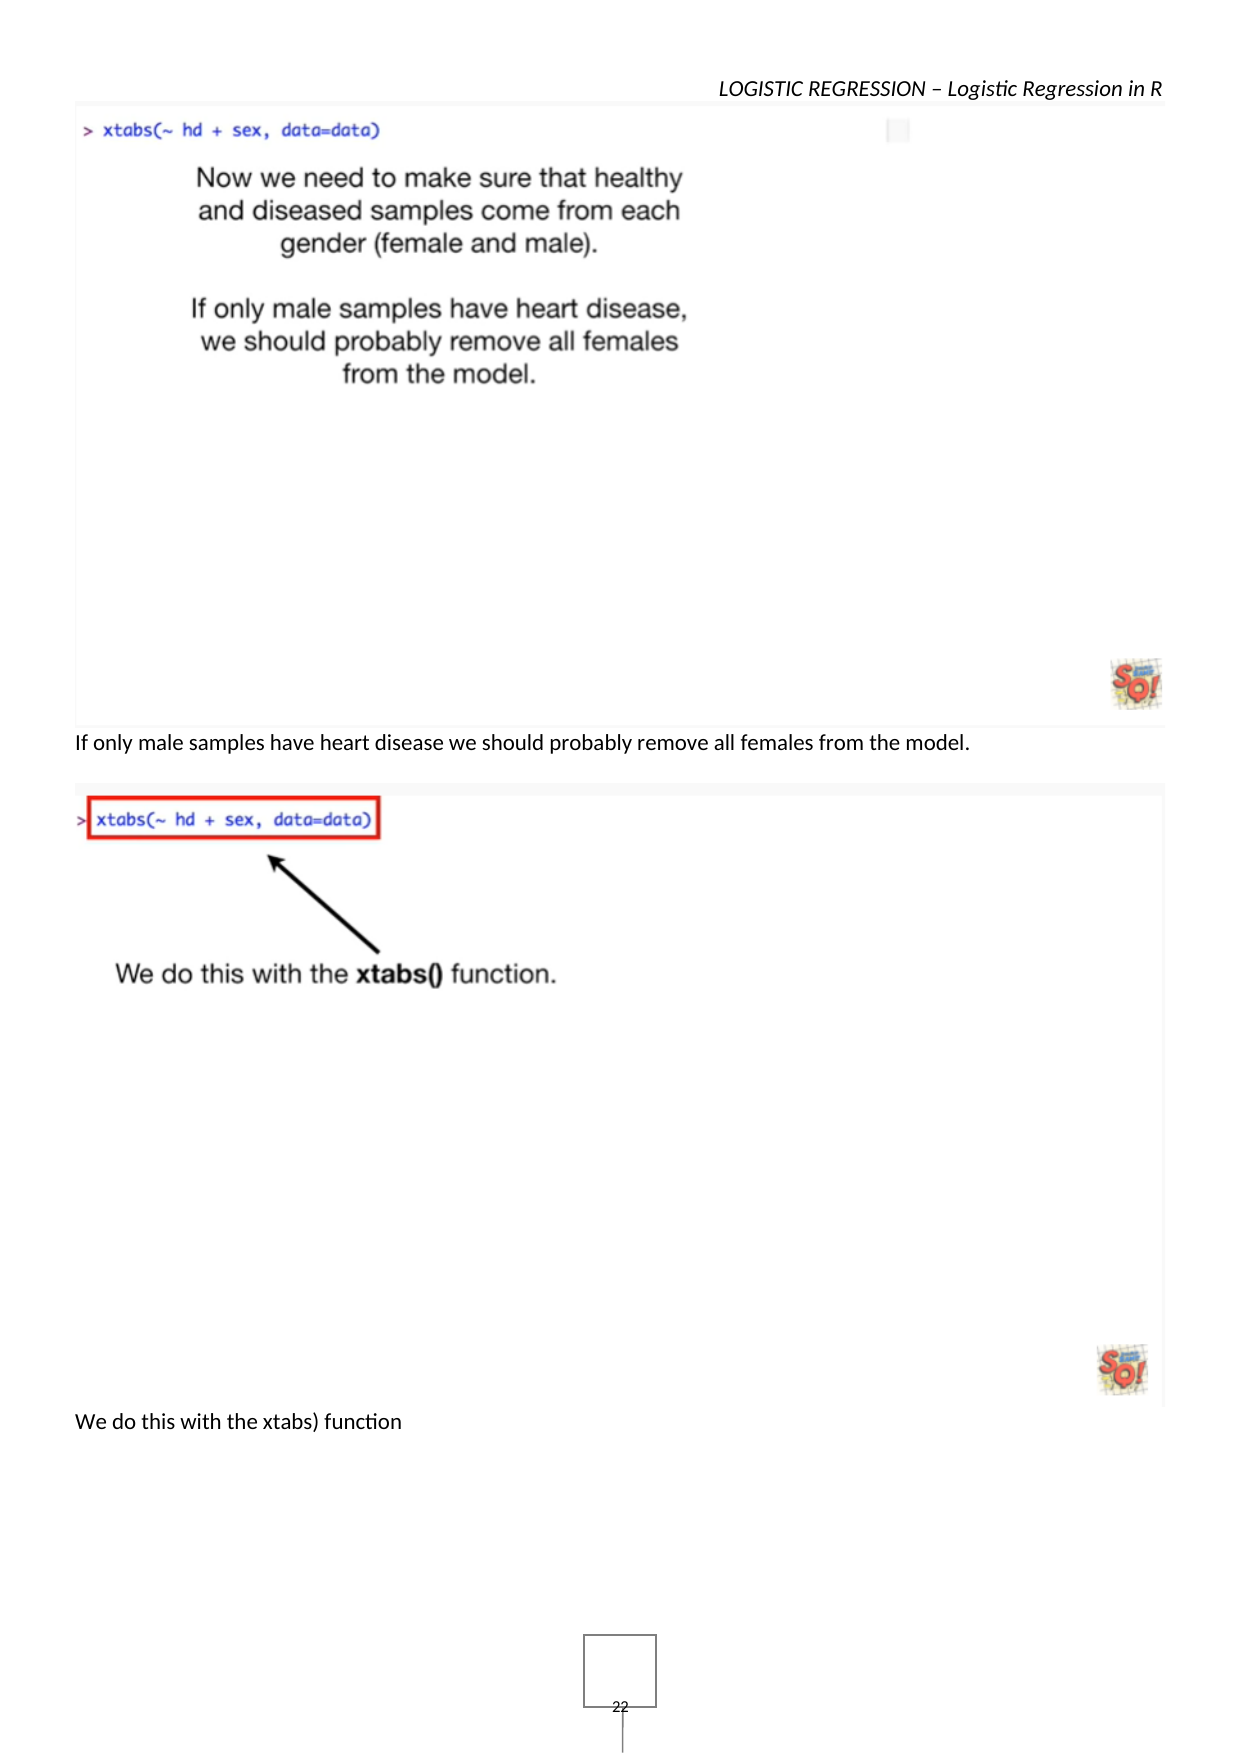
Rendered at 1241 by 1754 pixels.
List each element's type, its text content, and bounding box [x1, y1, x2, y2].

picture [75, 101, 1166, 728]
picture [75, 783, 1166, 1407]
text If only male samples have heart disease we should probably remove all females from the model. [75, 728, 1165, 756]
text We do this with the xtabs) function [75, 1407, 1165, 1435]
